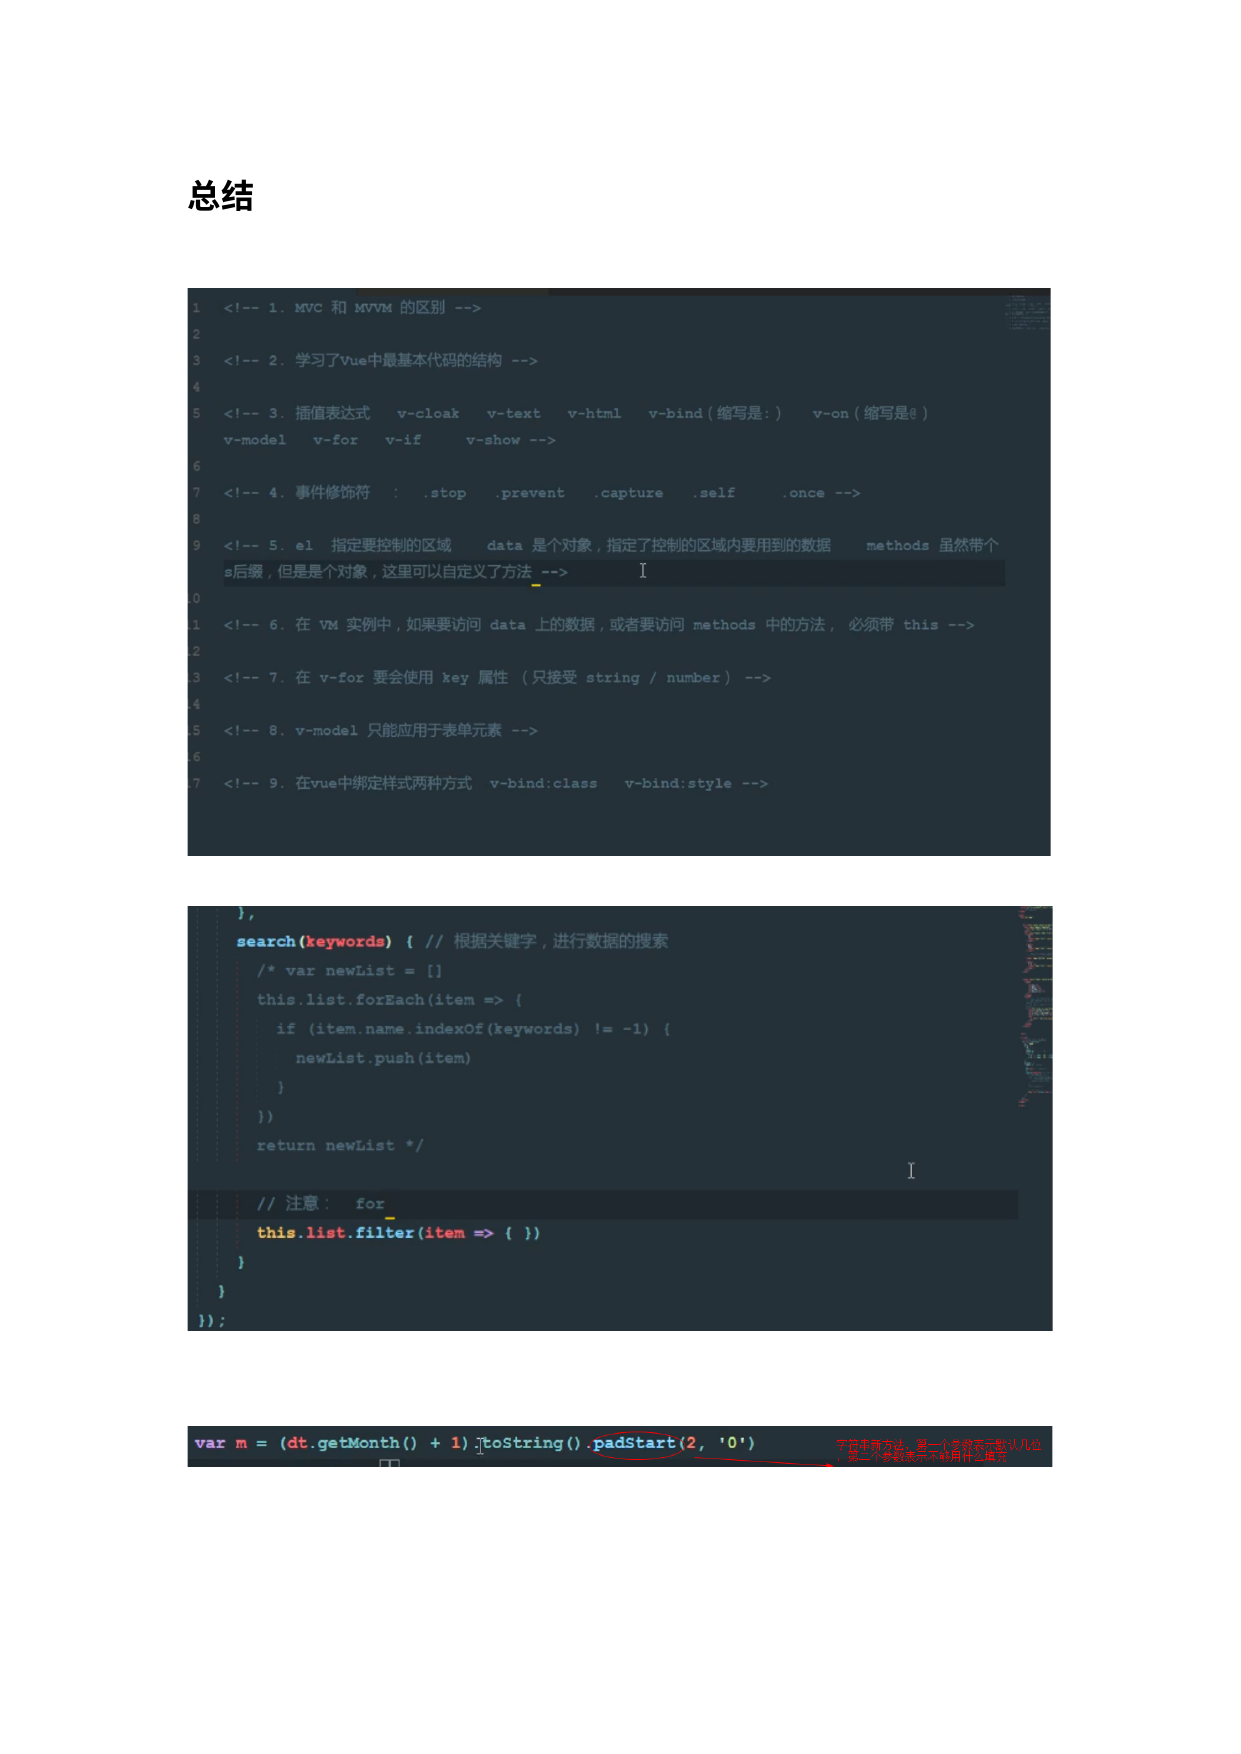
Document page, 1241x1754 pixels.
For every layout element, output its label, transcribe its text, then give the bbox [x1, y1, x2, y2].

picture [187, 288, 1051, 856]
picture [187, 1426, 1053, 1467]
picture [187, 906, 1053, 1331]
subtitle 总结 [187, 162, 1053, 227]
